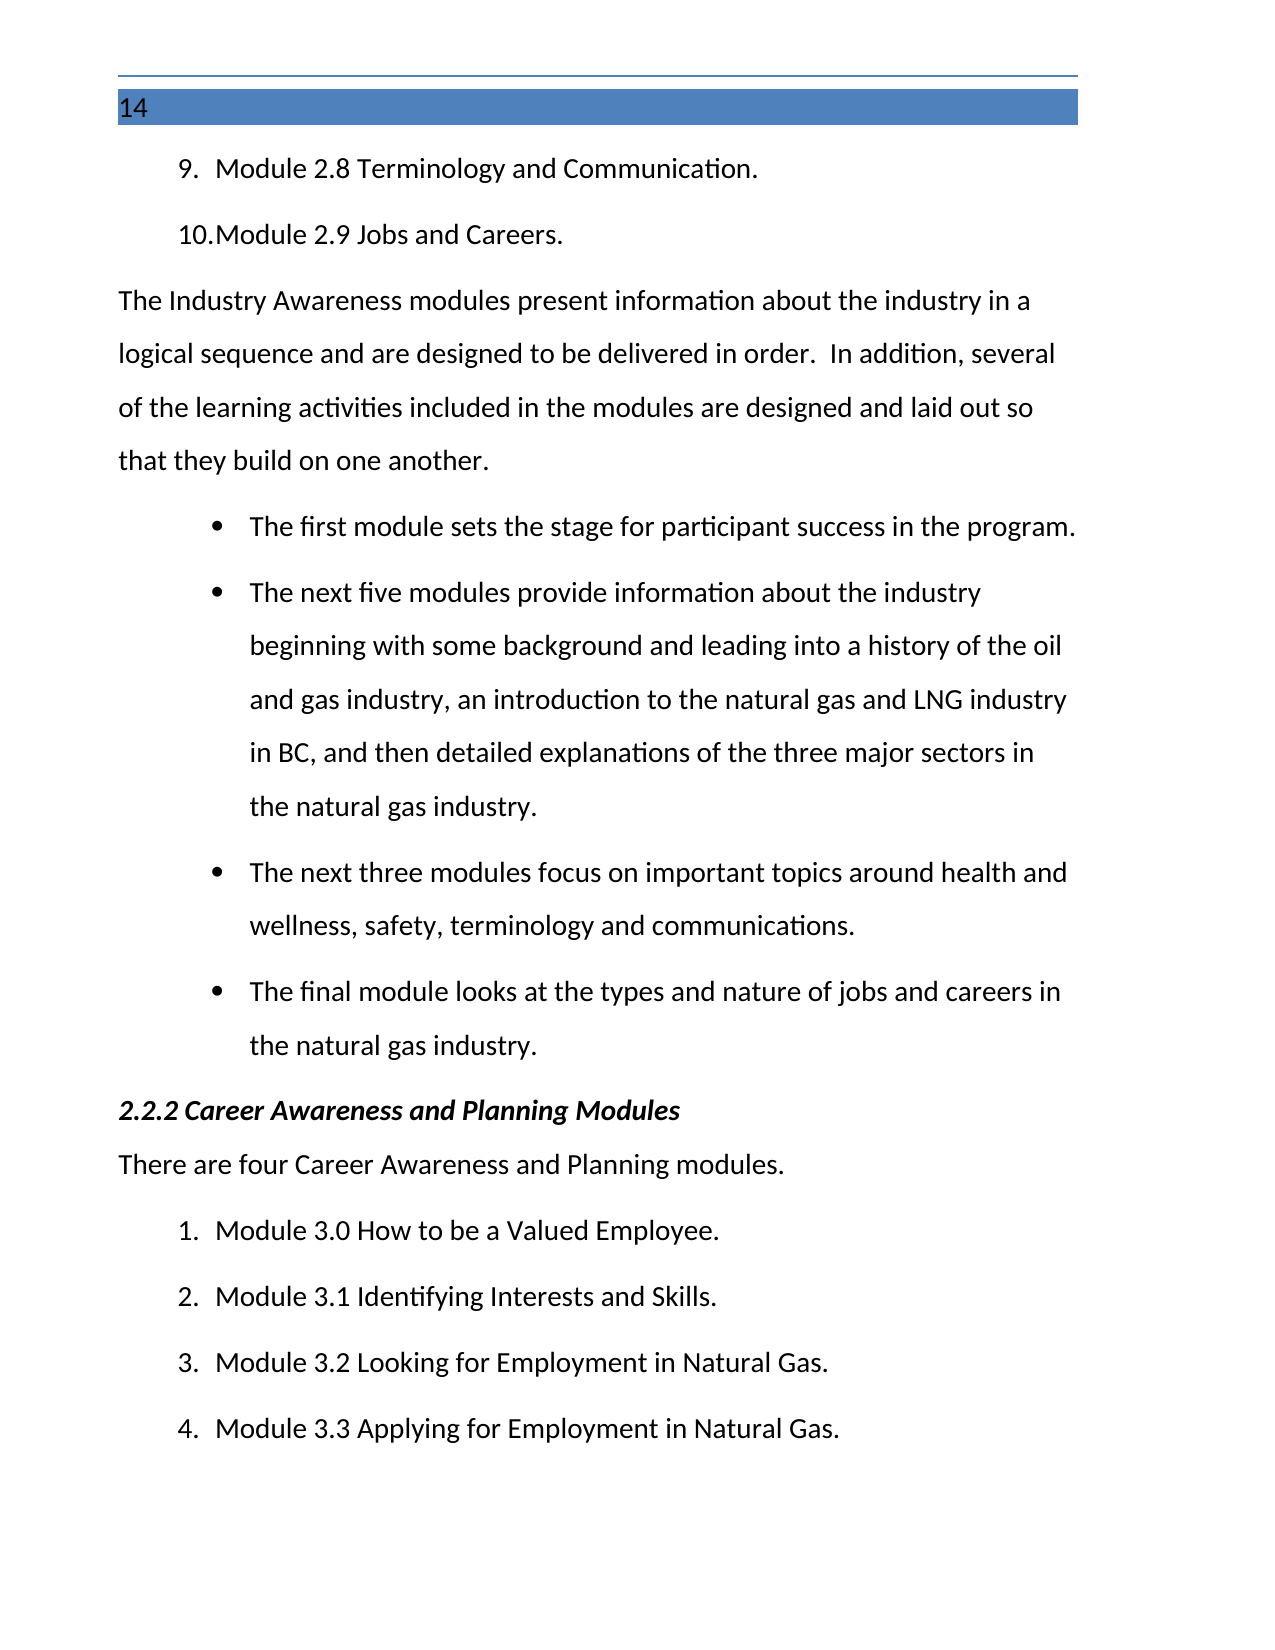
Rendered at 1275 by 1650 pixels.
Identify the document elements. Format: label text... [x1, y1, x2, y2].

list Module 2.9 Jobs and Careers. [177, 216, 1078, 252]
list The next three modules focus on important topics around health and wellness, safety, terminology and communications. [212, 854, 1078, 943]
text The Industry Awareness modules present information about the industry in a logical sequence and are designed to be delivered in order. In addition, several of the learning activities included in the modules are designed and laid out so that they build on one another. [118, 282, 1078, 478]
list The final module looks at the types and nature of jobs and careers in the natural gas industry. [212, 973, 1078, 1062]
list Module 2.8 Terminology and Communication. [177, 150, 1078, 186]
list The next five modules provide information about the industry beginning with some background and leading into a history of the oil and gas industry, an introduction to the natural gas and LNG industry in BC, and then detailed explanations of the three major sectors in the natural gas industry. [212, 574, 1078, 823]
list Module 3.3 Applying for Employment in Natural Gas. [177, 1410, 1078, 1445]
list The first module sets the stage for participant success in the program. [212, 508, 1078, 544]
list Module 3.0 How to be a Valued Employee. [177, 1212, 1078, 1247]
list Module 3.1 Identifying Interests and Skills. [177, 1278, 1078, 1313]
subtitle 2.2.2 Career Awareness and Planning Modules [118, 1092, 1078, 1128]
list Module 3.2 Looking for Employment in Natural Gas. [177, 1344, 1078, 1379]
text There are four Career Awareness and Planning modules. [118, 1146, 1078, 1182]
